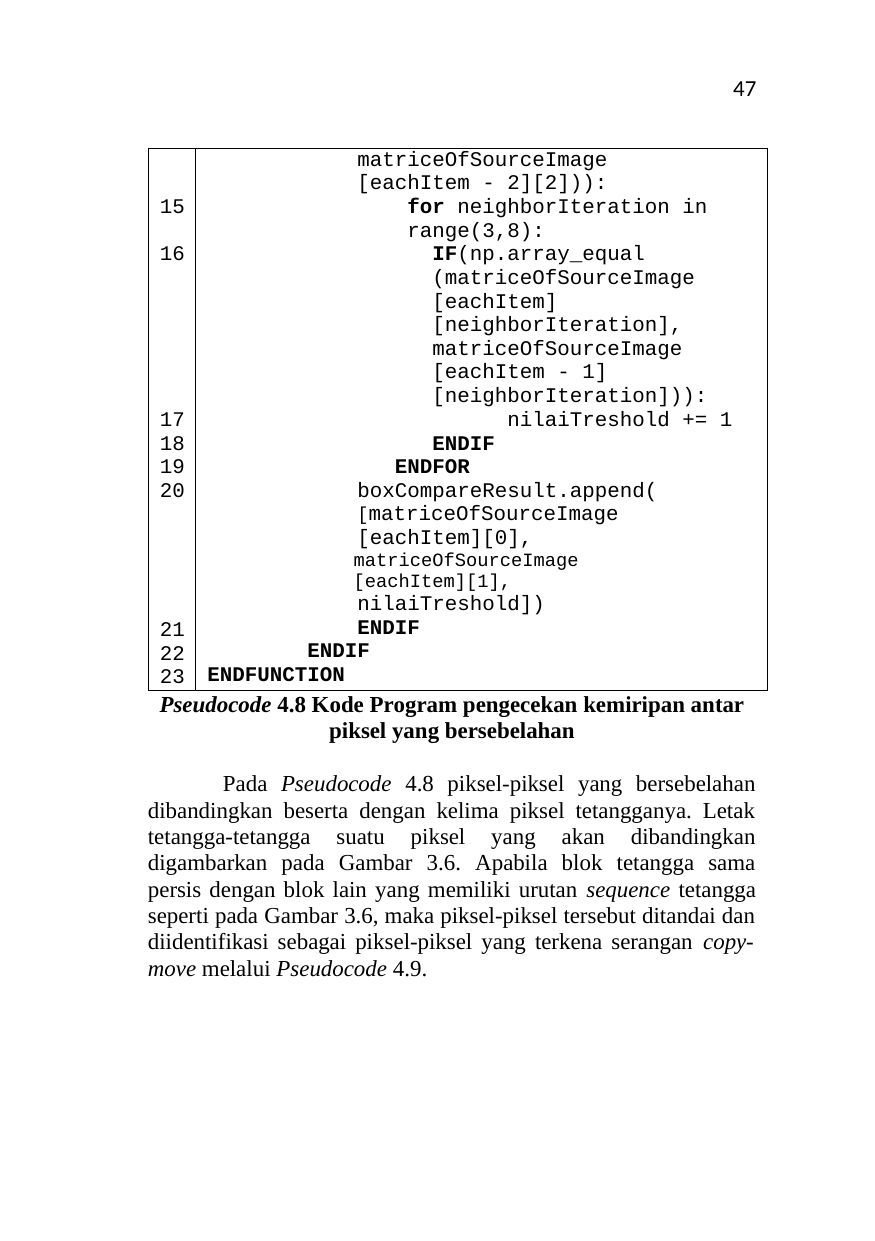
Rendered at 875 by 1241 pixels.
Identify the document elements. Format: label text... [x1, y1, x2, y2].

text Pada Pseudocode 4.8 piksel-piksel yang bersebelahan dibandingkan beserta dengan kelima piksel tetangganya. Letak tetangga-tetangga suatu piksel yang akan dibandingkan digambarkan pada Gambar 3.6. Apabila blok tetangga sama persis dengan blok lain yang memiliki urutan sequence tetangga seperti pada Gambar 3.6, maka piksel-piksel tersebut ditandai dan diidentifikasi sebagai piksel-piksel yang terkena serangan copy-move melalui Pseudocode 4.9. [148, 770, 756, 981]
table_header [196, 149, 767, 690]
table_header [149, 149, 195, 690]
